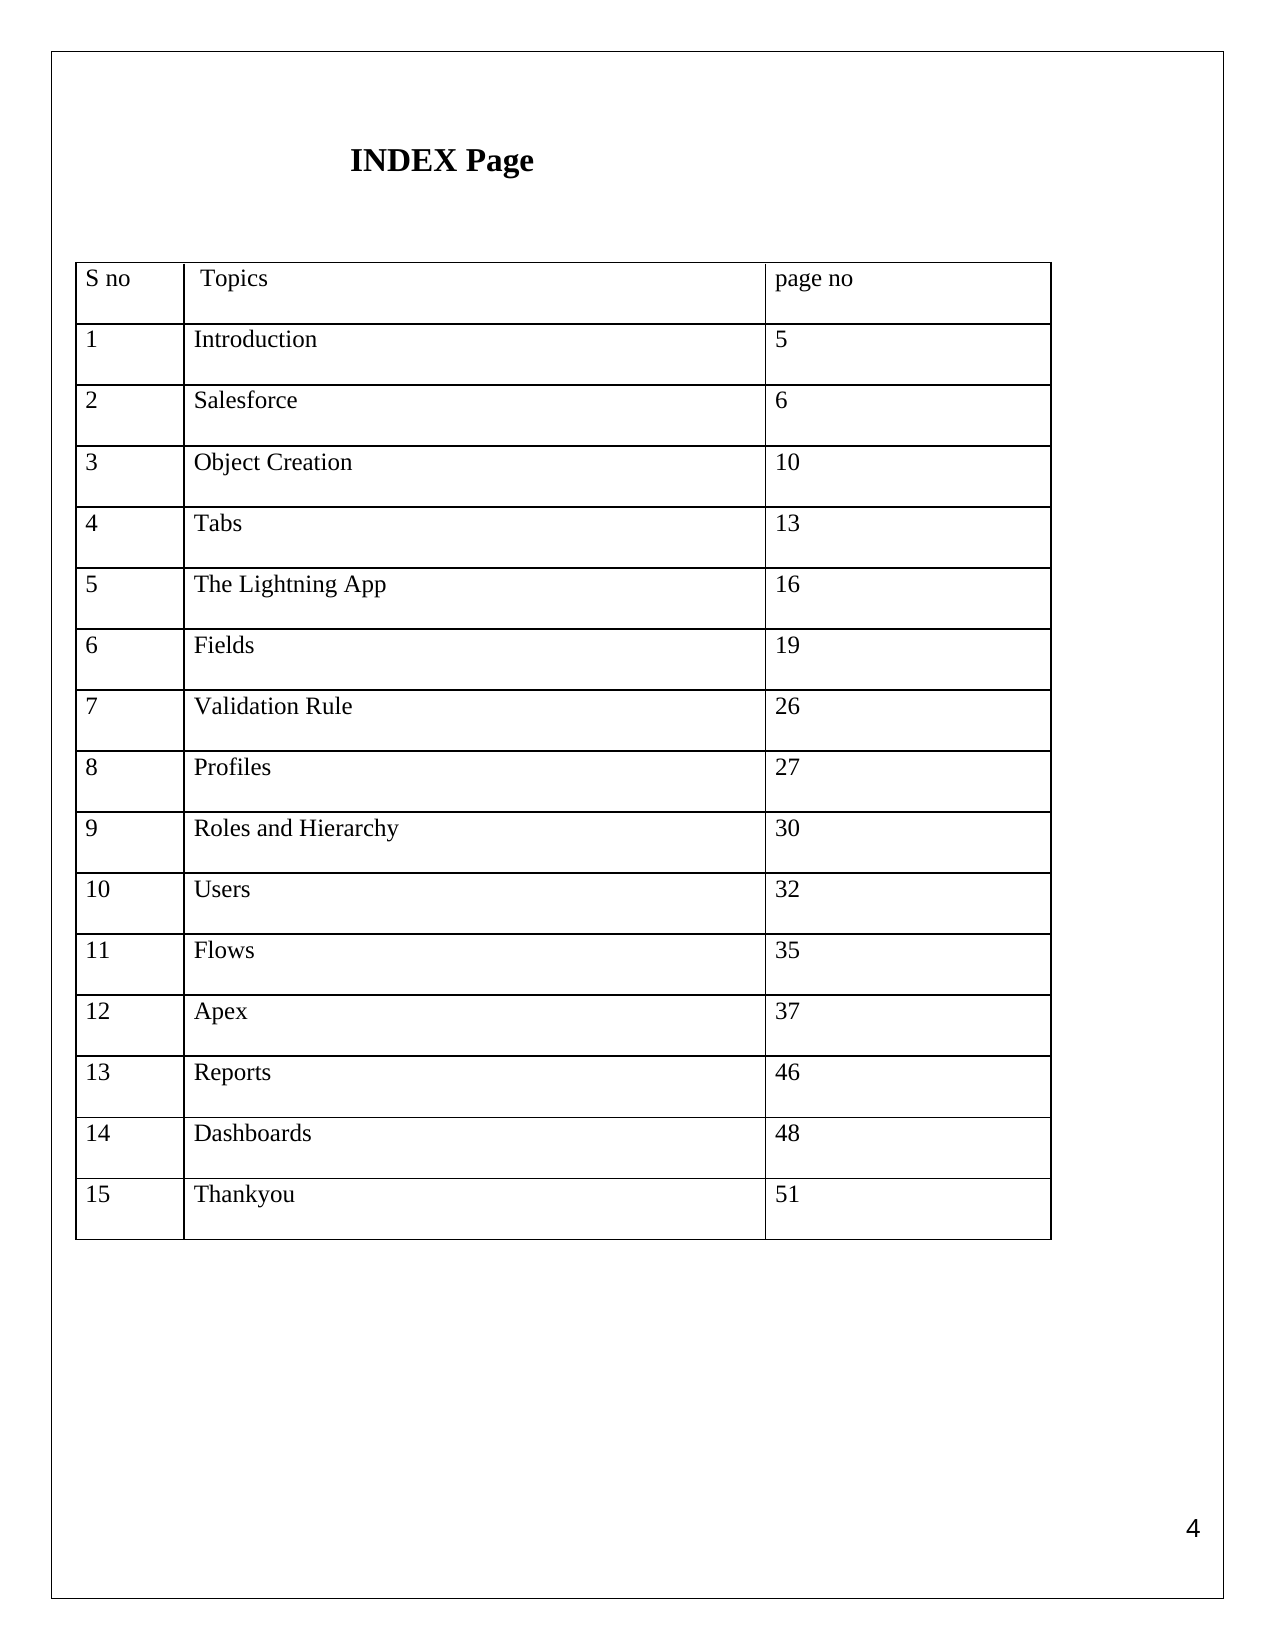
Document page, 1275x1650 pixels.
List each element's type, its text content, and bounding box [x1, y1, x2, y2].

table_cell Thankyou [185, 1179, 765, 1238]
table_cell 48 [766, 1118, 1050, 1177]
table_header S no [77, 263, 184, 323]
table_cell 30 [766, 813, 1050, 872]
table_cell 27 [766, 752, 1050, 811]
table_header page no [766, 263, 1050, 323]
table_cell 26 [766, 691, 1050, 750]
table_cell The Lightning App [185, 569, 765, 628]
table_cell 9 [77, 813, 183, 872]
table_cell 4 [77, 508, 183, 567]
table_cell Apex [185, 996, 765, 1055]
table_cell 13 [766, 508, 1050, 567]
table_cell 8 [77, 752, 183, 811]
table_cell 10 [77, 874, 183, 933]
table_cell 2 [77, 386, 183, 445]
table_cell Salesforce [185, 386, 765, 445]
table_cell 32 [766, 874, 1050, 933]
table_cell Tabs [185, 508, 765, 567]
table_cell Fields [185, 630, 765, 689]
table_cell Object Creation [185, 447, 765, 506]
table_cell Profiles [185, 752, 765, 811]
table_cell 7 [77, 691, 183, 750]
table_cell Roles and Hierarchy [185, 813, 765, 872]
table_cell Flows [185, 935, 765, 994]
table_cell 51 [766, 1179, 1050, 1238]
table_cell Reports [185, 1057, 765, 1116]
table_cell Dashboards [185, 1118, 765, 1177]
table_cell 11 [77, 935, 183, 994]
table_cell 1 [77, 325, 183, 384]
table_cell 14 [77, 1118, 183, 1177]
table_cell 12 [77, 996, 183, 1055]
subtitle INDEX Page [75, 140, 1200, 178]
table_cell 6 [77, 630, 183, 689]
table_cell Introduction [185, 325, 765, 384]
table_cell 5 [77, 569, 183, 628]
table_cell 37 [766, 996, 1050, 1055]
table_cell 35 [766, 935, 1050, 994]
table_cell 13 [77, 1057, 183, 1116]
table_cell 3 [77, 447, 183, 506]
table_header Topics [185, 263, 765, 323]
table_cell 6 [766, 386, 1050, 445]
table_cell 15 [77, 1179, 183, 1238]
table_cell 10 [766, 447, 1050, 506]
table_cell 16 [766, 569, 1050, 628]
table_cell Validation Rule [185, 691, 765, 750]
table_cell 46 [766, 1057, 1050, 1116]
table_cell Users [185, 874, 765, 933]
table_cell 5 [766, 325, 1050, 384]
table_cell 19 [766, 630, 1050, 689]
